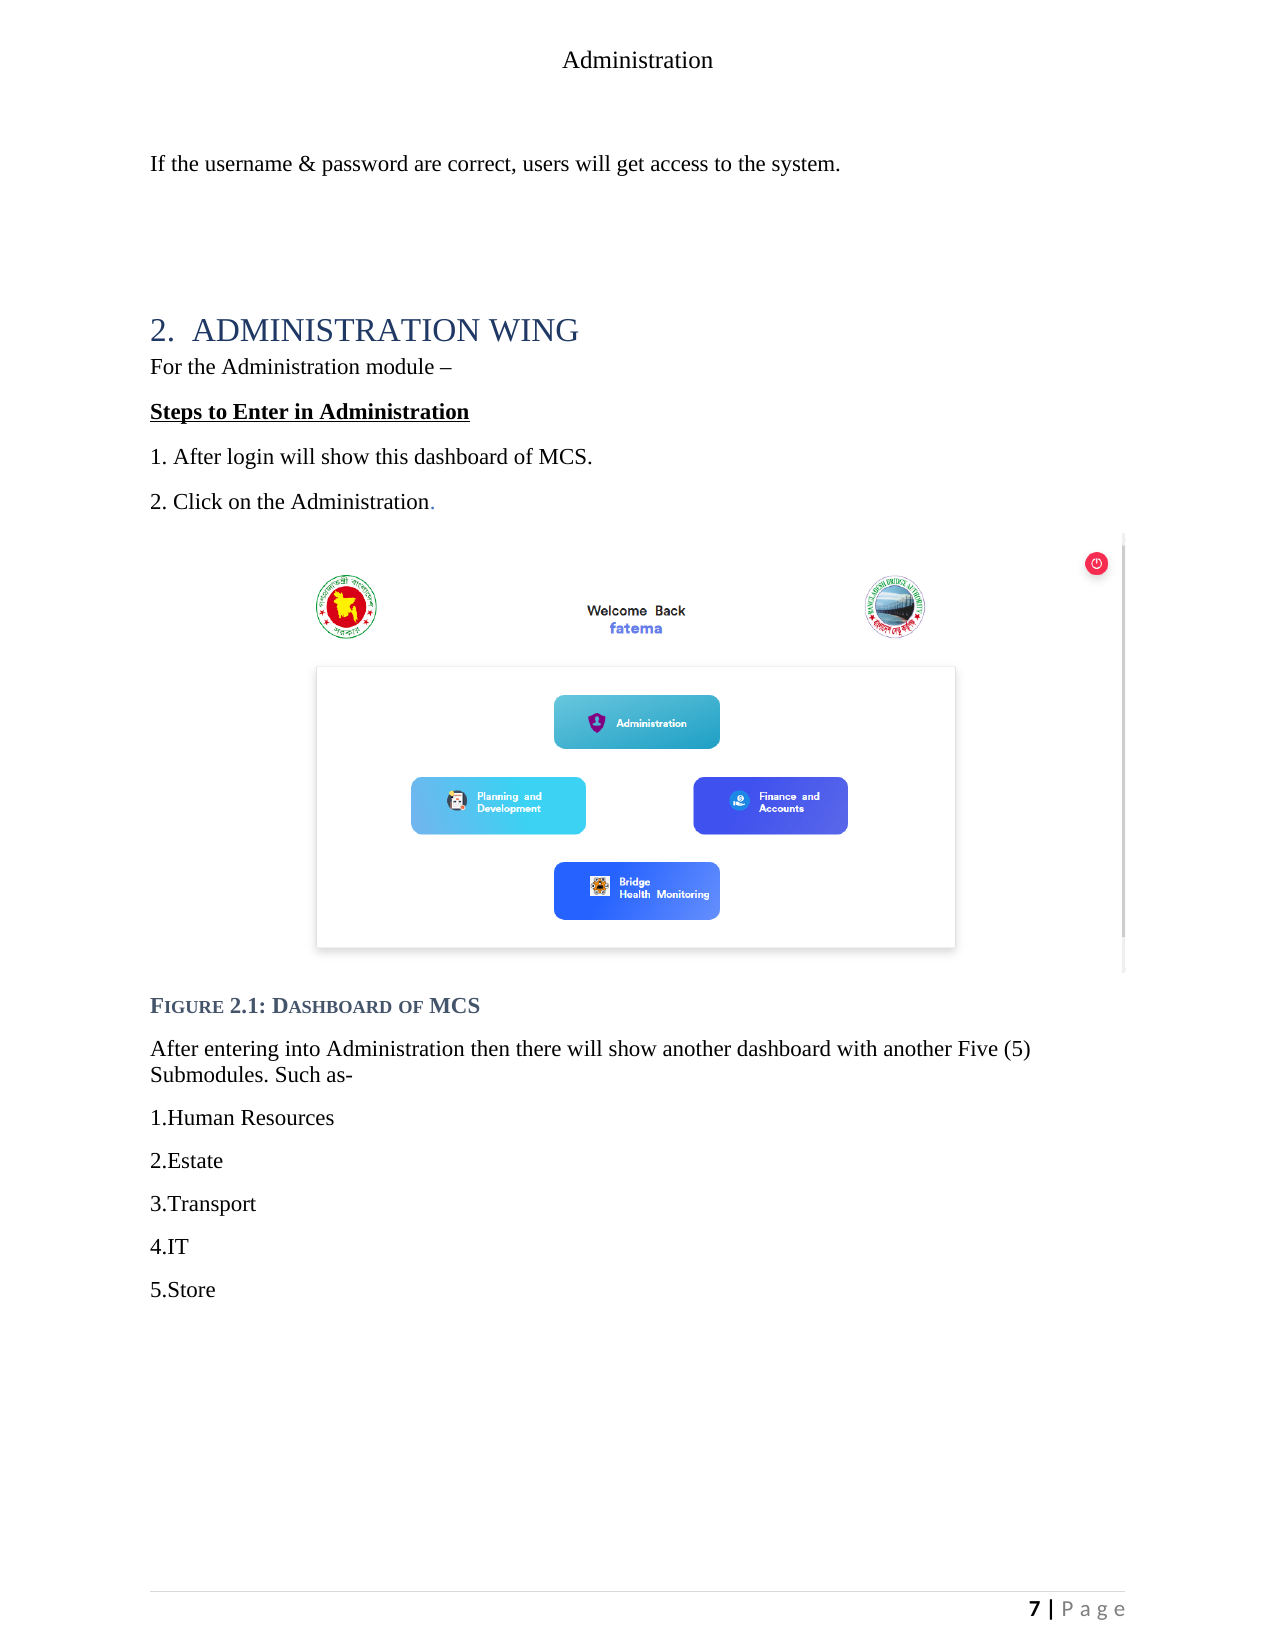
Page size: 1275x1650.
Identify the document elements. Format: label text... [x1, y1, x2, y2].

picture [150, 533, 1125, 973]
text Figure 2.1: Dashboard of MCS [150, 992, 1125, 1018]
text 5.Store [150, 1276, 1125, 1303]
text 2.Estate [150, 1147, 1125, 1173]
text 1. After login will show this dashboard of MCS. [150, 443, 1125, 469]
text After entering into Administration then there will show another dashboard with another Five (5) Submodules. Such as- [150, 1035, 1125, 1087]
text Steps to Enter in Administration [150, 398, 1125, 424]
text For the Administration module – [150, 353, 1125, 379]
text 1.Human Resources [150, 1104, 1125, 1131]
text If the username & password are correct, users will get access to the system. [150, 150, 1125, 176]
subtitle 2. ADMINISTRATION WING [150, 310, 1125, 349]
text 3.Transport [150, 1190, 1125, 1217]
text 4.IT [150, 1233, 1125, 1259]
text 2. Click on the Administration. [150, 488, 1125, 514]
